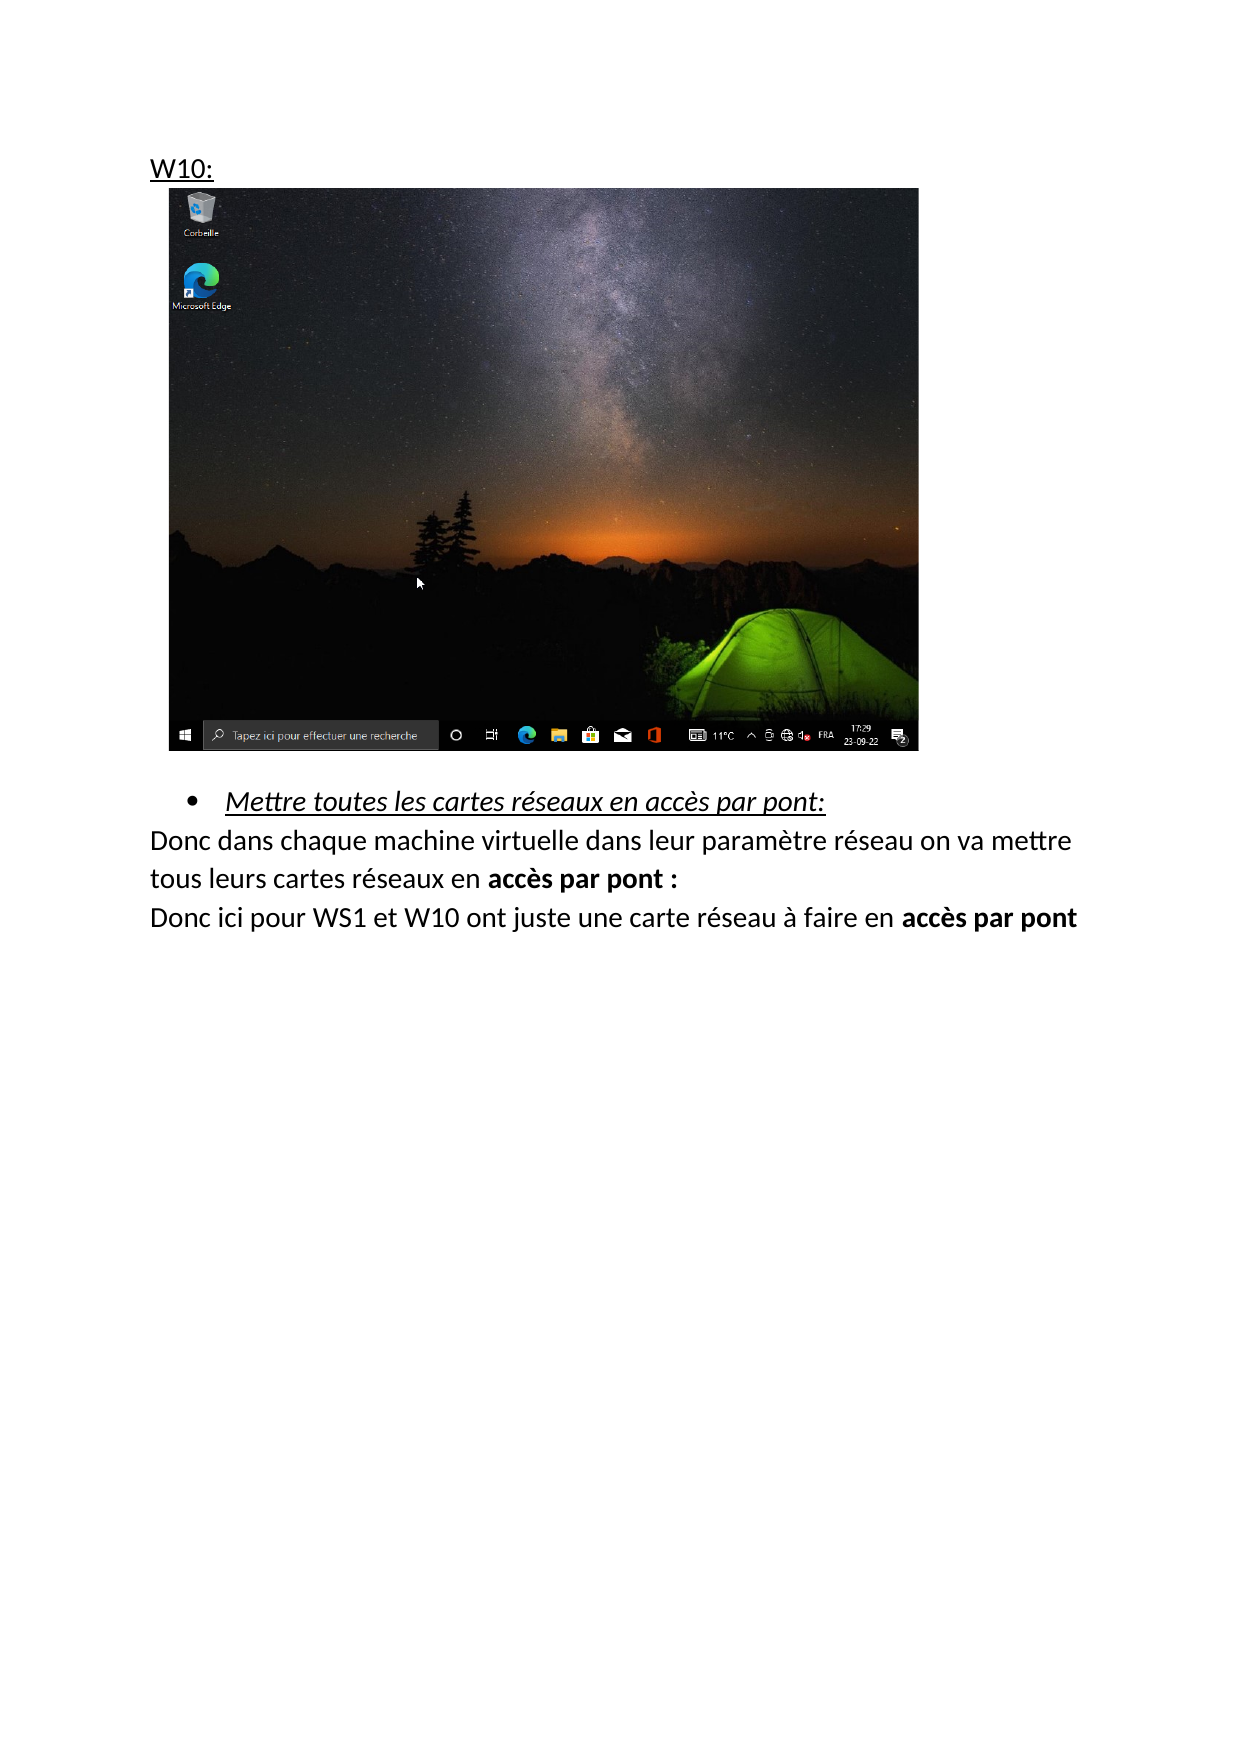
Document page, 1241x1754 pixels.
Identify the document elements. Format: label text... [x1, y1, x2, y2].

text W10: [150, 150, 1090, 186]
text Donc dans chaque machine virtuelle dans leur paramètre réseau on va mettre tous leurs cartes réseaux en accès par pont : [150, 822, 1090, 896]
list Mettre toutes les cartes réseaux en accès par pont: [187, 783, 1090, 819]
text Donc ici pour WS1 et W10 ont juste une carte réseau à faire en accès par pont [150, 899, 1090, 934]
